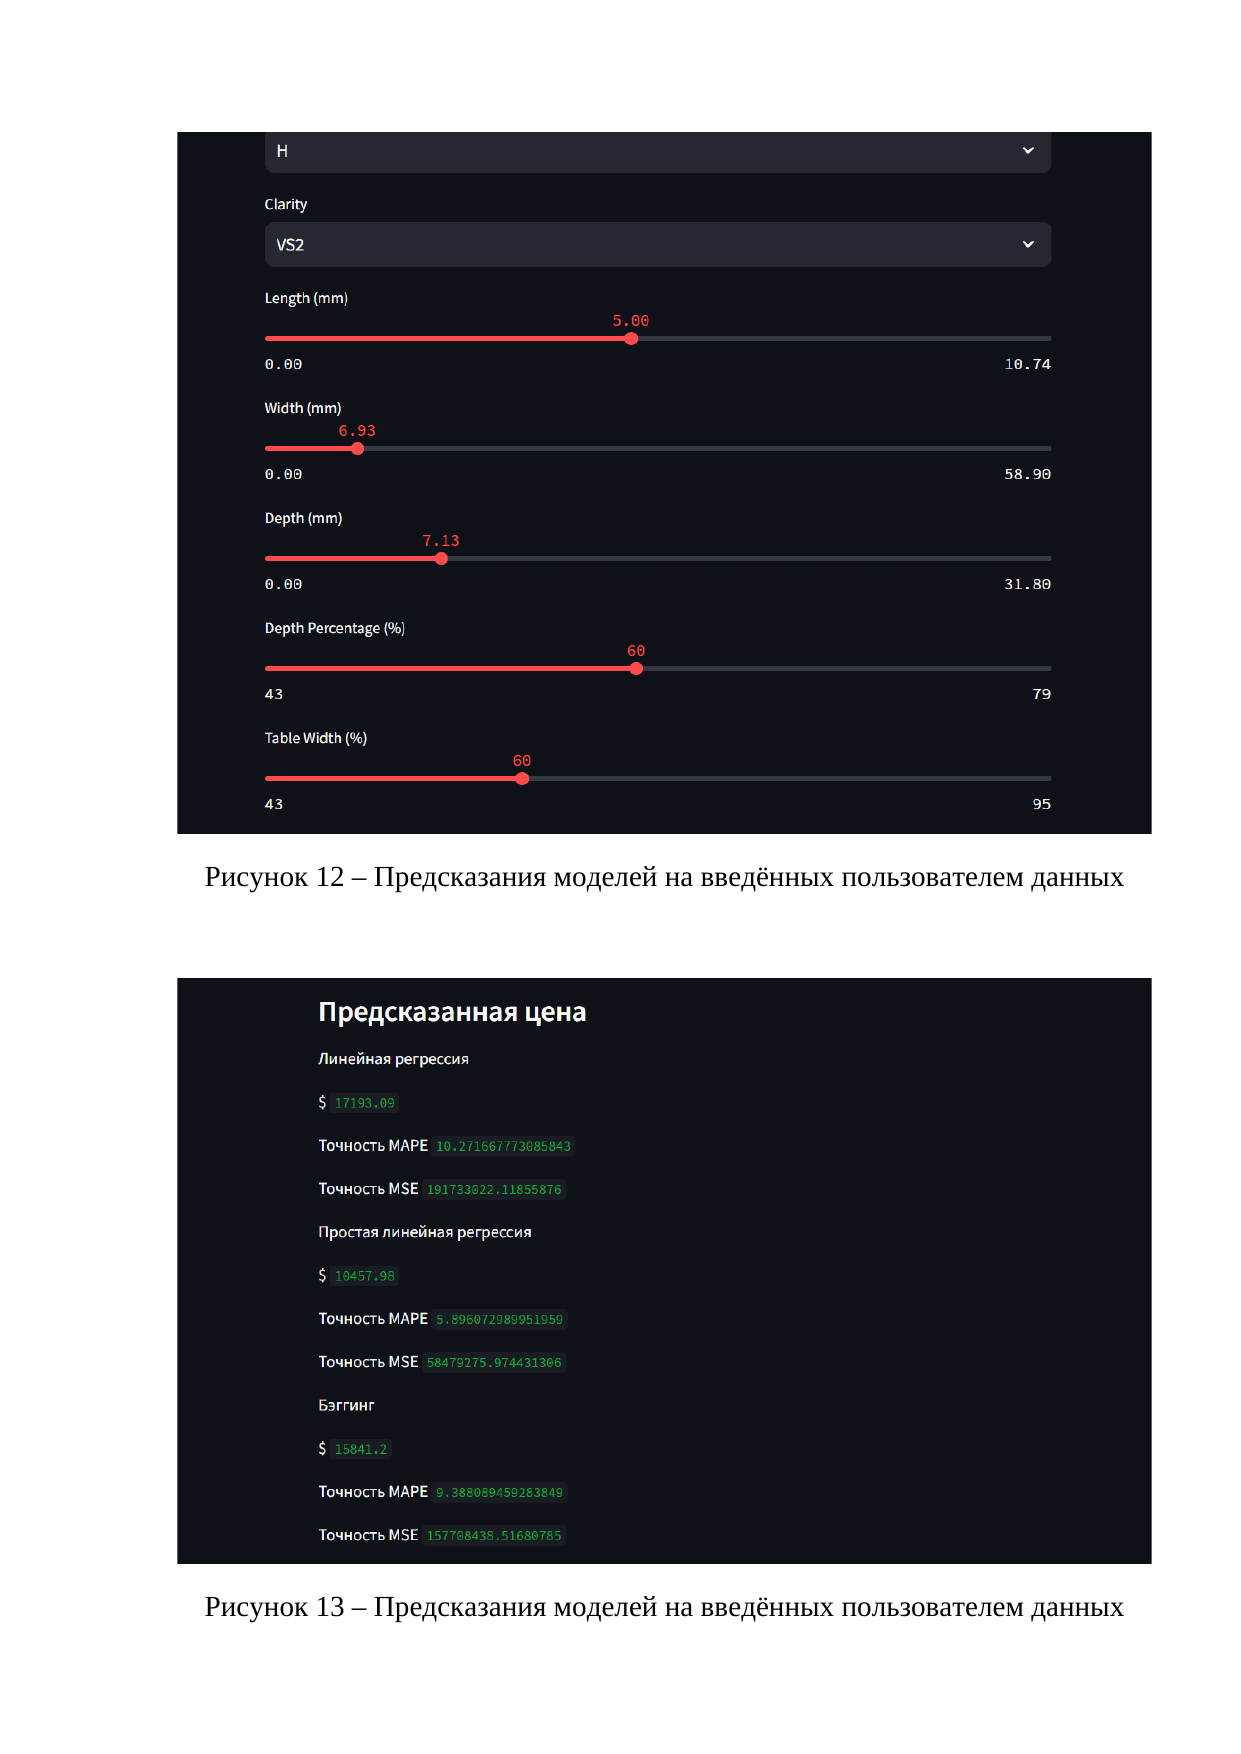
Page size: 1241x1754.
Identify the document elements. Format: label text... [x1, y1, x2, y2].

picture [177, 978, 1152, 1564]
text Рисунок 12 – Предсказания моделей на введённых пользователем данных [177, 859, 1152, 893]
picture [177, 132, 1152, 834]
text Рисунок 13 – Предсказания моделей на введённых пользователем данных [177, 1589, 1152, 1623]
